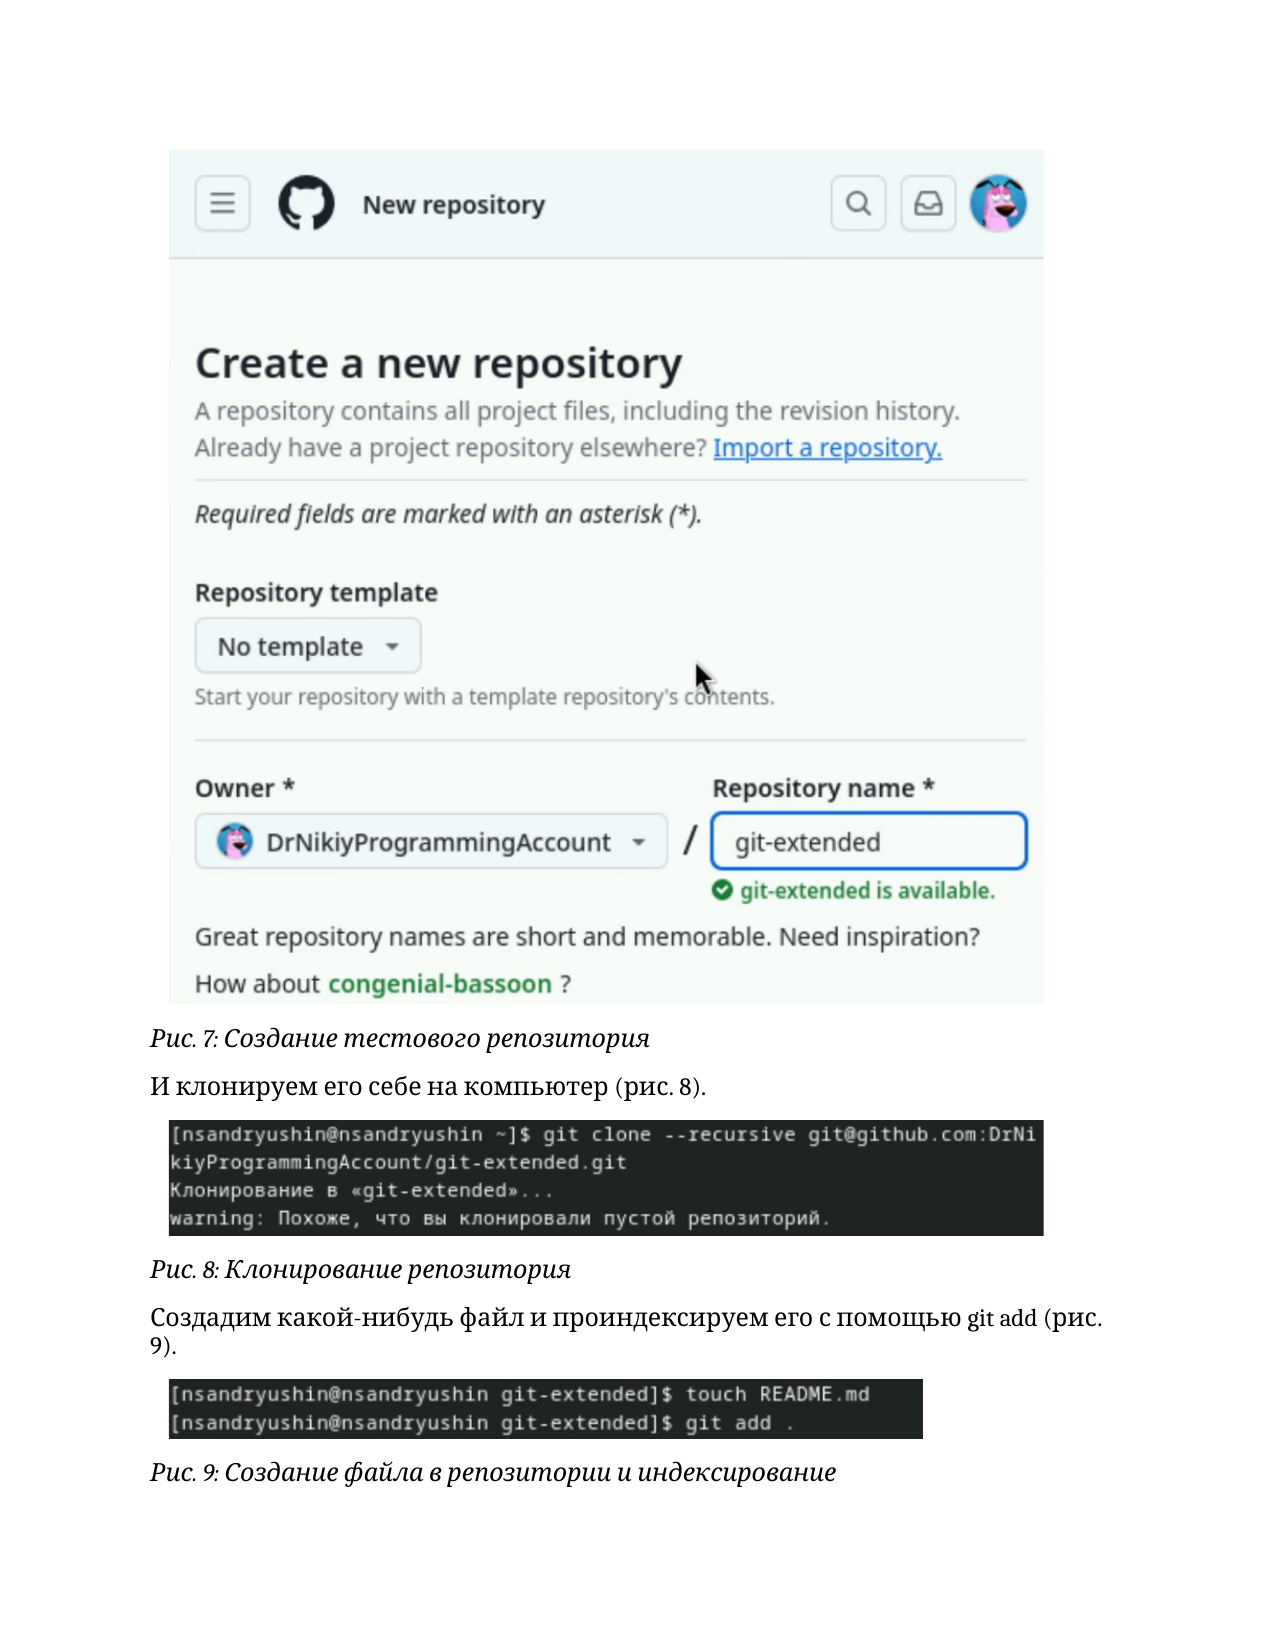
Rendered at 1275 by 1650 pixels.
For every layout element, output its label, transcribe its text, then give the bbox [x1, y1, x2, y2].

text Рис. 8: Клонирование репозитория [150, 1256, 1125, 1285]
picture [168, 150, 1044, 1004]
text И клонируем его себе на компьютер (рис. 8). [150, 1072, 1125, 1101]
text Рис. 9: Создание файла в репозитории и индексирование [150, 1459, 1125, 1488]
picture [168, 1379, 923, 1439]
picture [168, 1120, 1044, 1236]
text Рис. 7: Создание тестового репозитория [150, 1025, 1125, 1054]
text Создадим какой-нибудь файл и проиндексируем его с помощью git add (рис. 9). [150, 1303, 1125, 1361]
